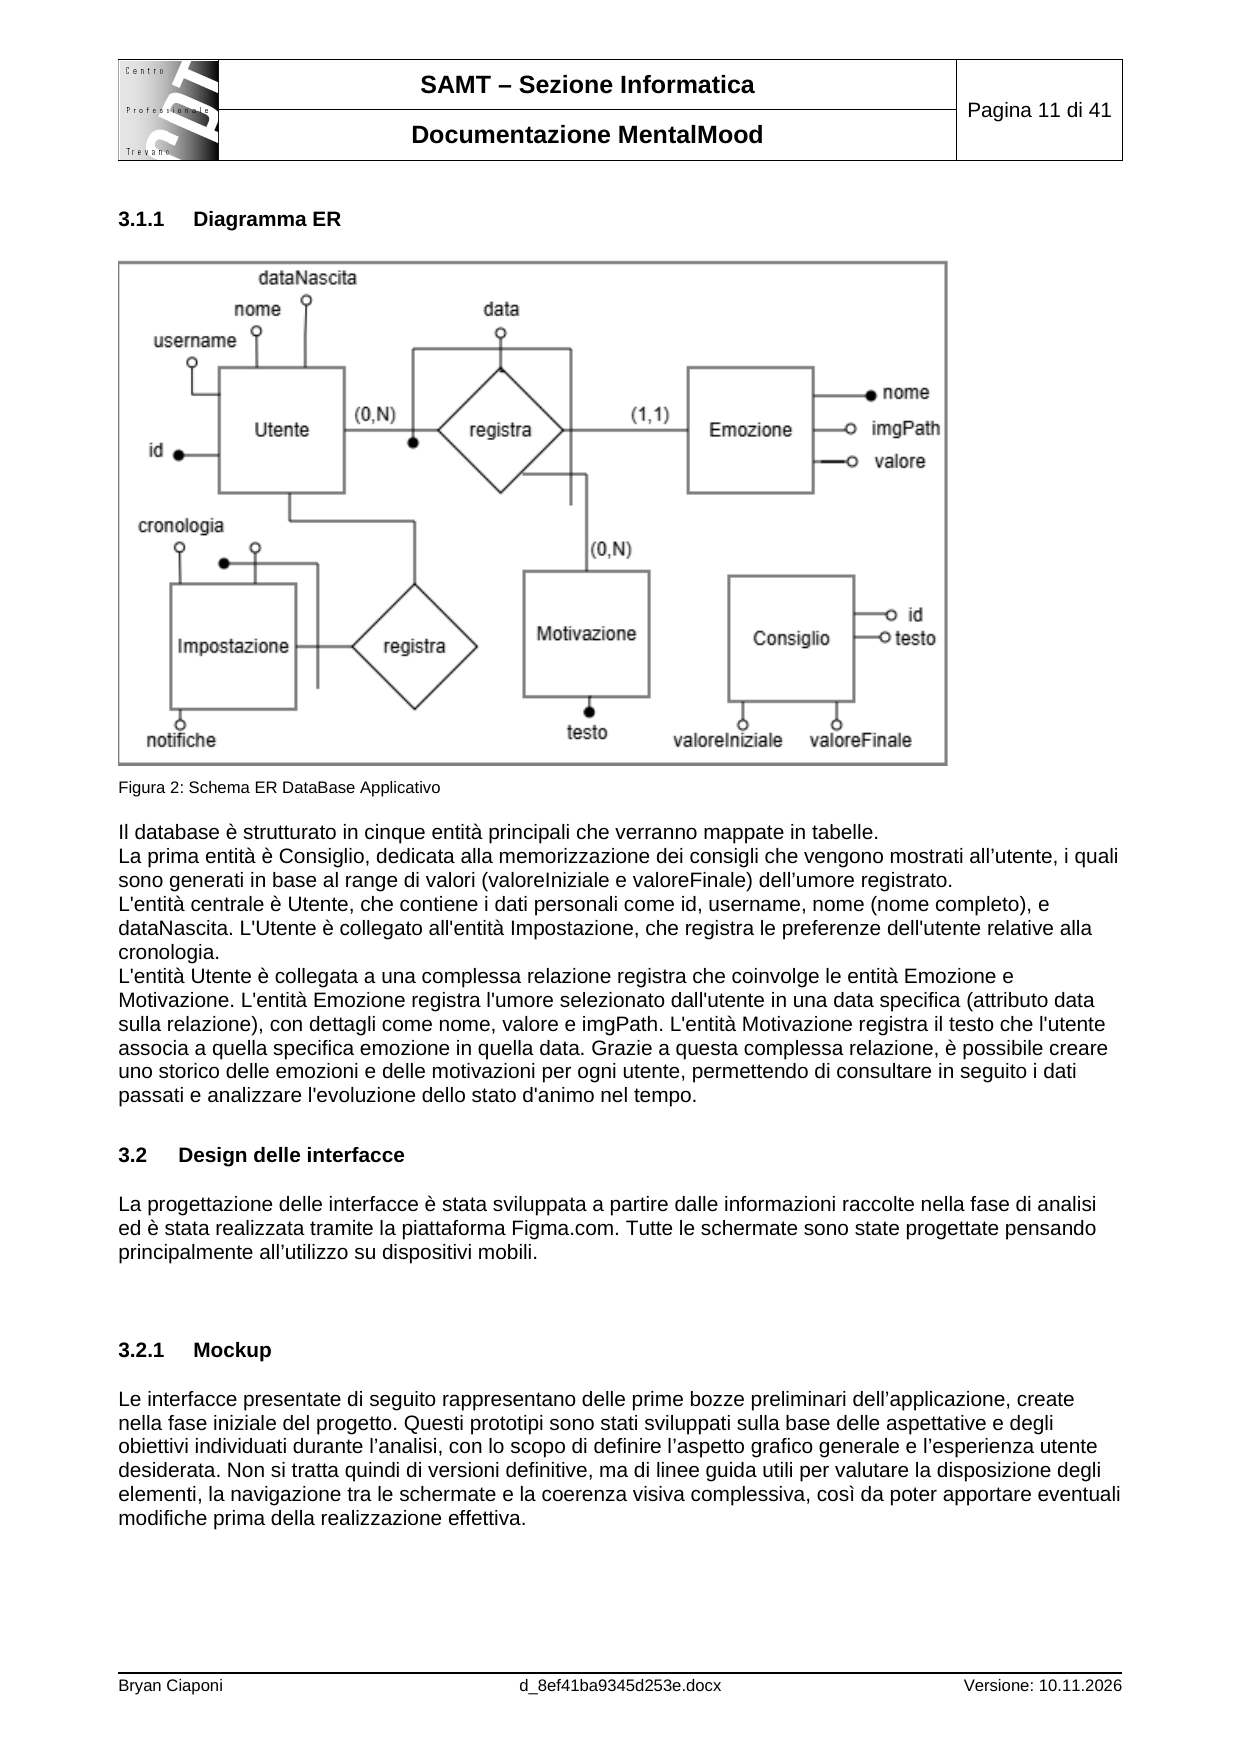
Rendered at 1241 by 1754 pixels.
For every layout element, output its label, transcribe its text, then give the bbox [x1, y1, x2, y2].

subtitle Mockup [118, 1337, 1122, 1361]
subtitle Diagramma ER [118, 207, 1122, 231]
picture [118, 60, 219, 160]
text La progettazione delle interfacce è stata sviluppata a partire dalle informazioni raccolte nella fase di analisi ed è stata realizzata tramite la piattaforma Figma.com. Tutte le schermate sono state progettate pensando principalmente all’utilizzo su dispositivi mobili. [118, 1192, 1122, 1287]
picture [118, 255, 962, 766]
subtitle Design delle interfacce [118, 1143, 1122, 1167]
text Il database è strutturato in cinque entità principali che verranno mappate in tabelle. La prima entità è Consiglio, dedicata alla memorizzazione dei consigli che vengono mostrati all’utente, i quali sono generati in base al range di valori (valoreIniziale e valoreFinale) dell’umore registrato. L'entità centrale è Utente, che contiene i dati personali come id, username, nome (nome completo), e dataNascita. L'Utente è collegato all'entità Impostazione, che registra le preferenze dell'utente relative alla cronologia. L'entità Utente è collegata a una complessa relazione registra che coinvolge le entità Emozione e Motivazione. L'entità Emozione registra l'umore selezionato dall'utente in una data specifica (attributo data sulla relazione), con dettagli come nome, valore e imgPath. L'entità Motivazione registra il testo che l'utente associa a quella specifica emozione in quella data. Grazie a questa complessa relazione, è possibile creare uno storico delle emozioni e delle motivazioni per ogni utente, permettendo di consultare in seguito i dati passati e analizzare l'evoluzione dello stato d'animo nel tempo. [118, 820, 1122, 1107]
text Le interfacce presentate di seguito rappresentano delle prime bozze preliminari dell’applicazione, create nella fase iniziale del progetto. Questi prototipi sono stati sviluppati sulla base delle aspettative e degli obiettivi individuati durante l’analisi, con lo scopo di definire l’aspetto grafico generale e l’esperienza utente desiderata. Non si tratta quindi di versioni definitive, ma di linee guida utili per valutare la disposizione degli elementi, la navigazione tra le schermate e la coerenza visiva complessiva, così da poter apportare eventuali modifiche prima della realizzazione effettiva. [118, 1386, 1122, 1530]
text Figura 2: Schema ER DataBase Applicativo [118, 778, 1122, 797]
